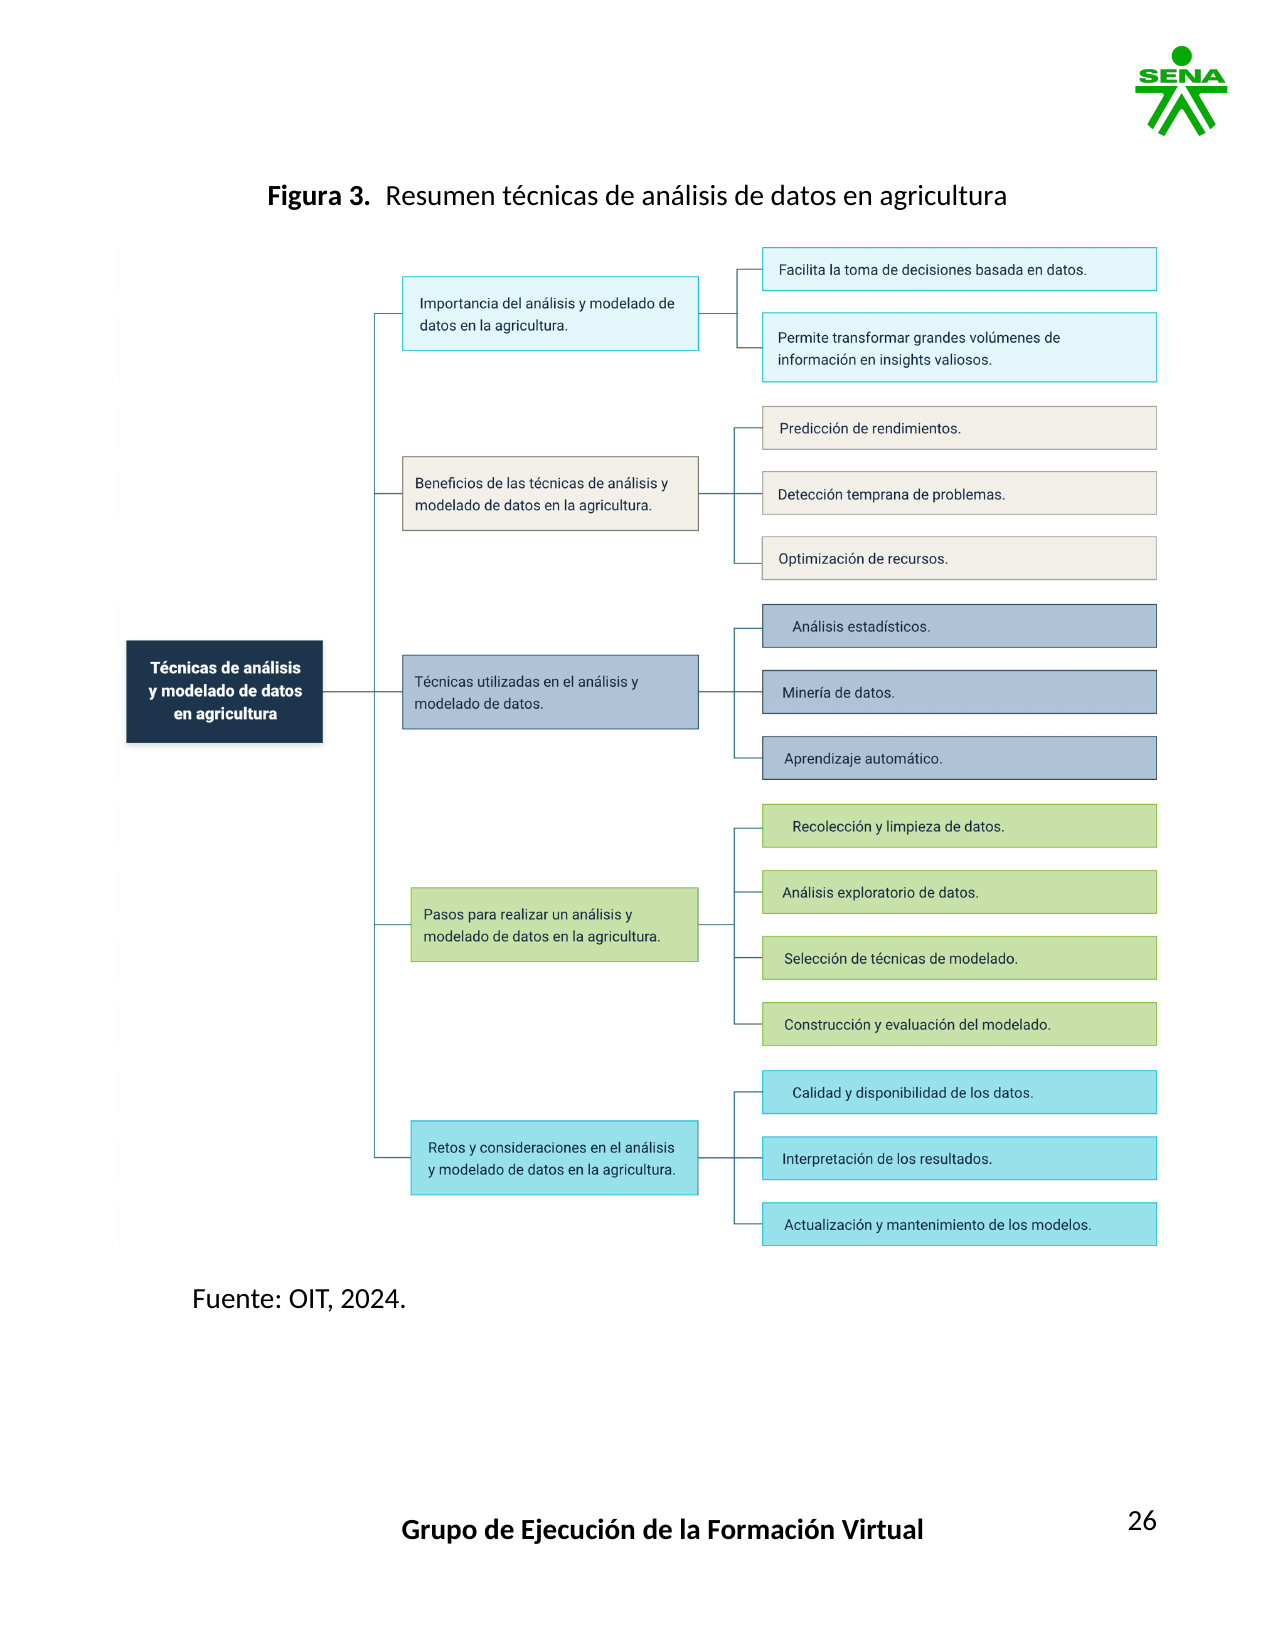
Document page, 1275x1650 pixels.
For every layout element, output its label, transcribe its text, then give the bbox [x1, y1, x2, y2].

picture [118, 247, 1157, 1246]
text Resumen técnicas de análisis de datos en agricultura [118, 177, 1157, 213]
text Fuente: OIT, 2024. [118, 1280, 1157, 1316]
picture [1135, 46, 1228, 136]
